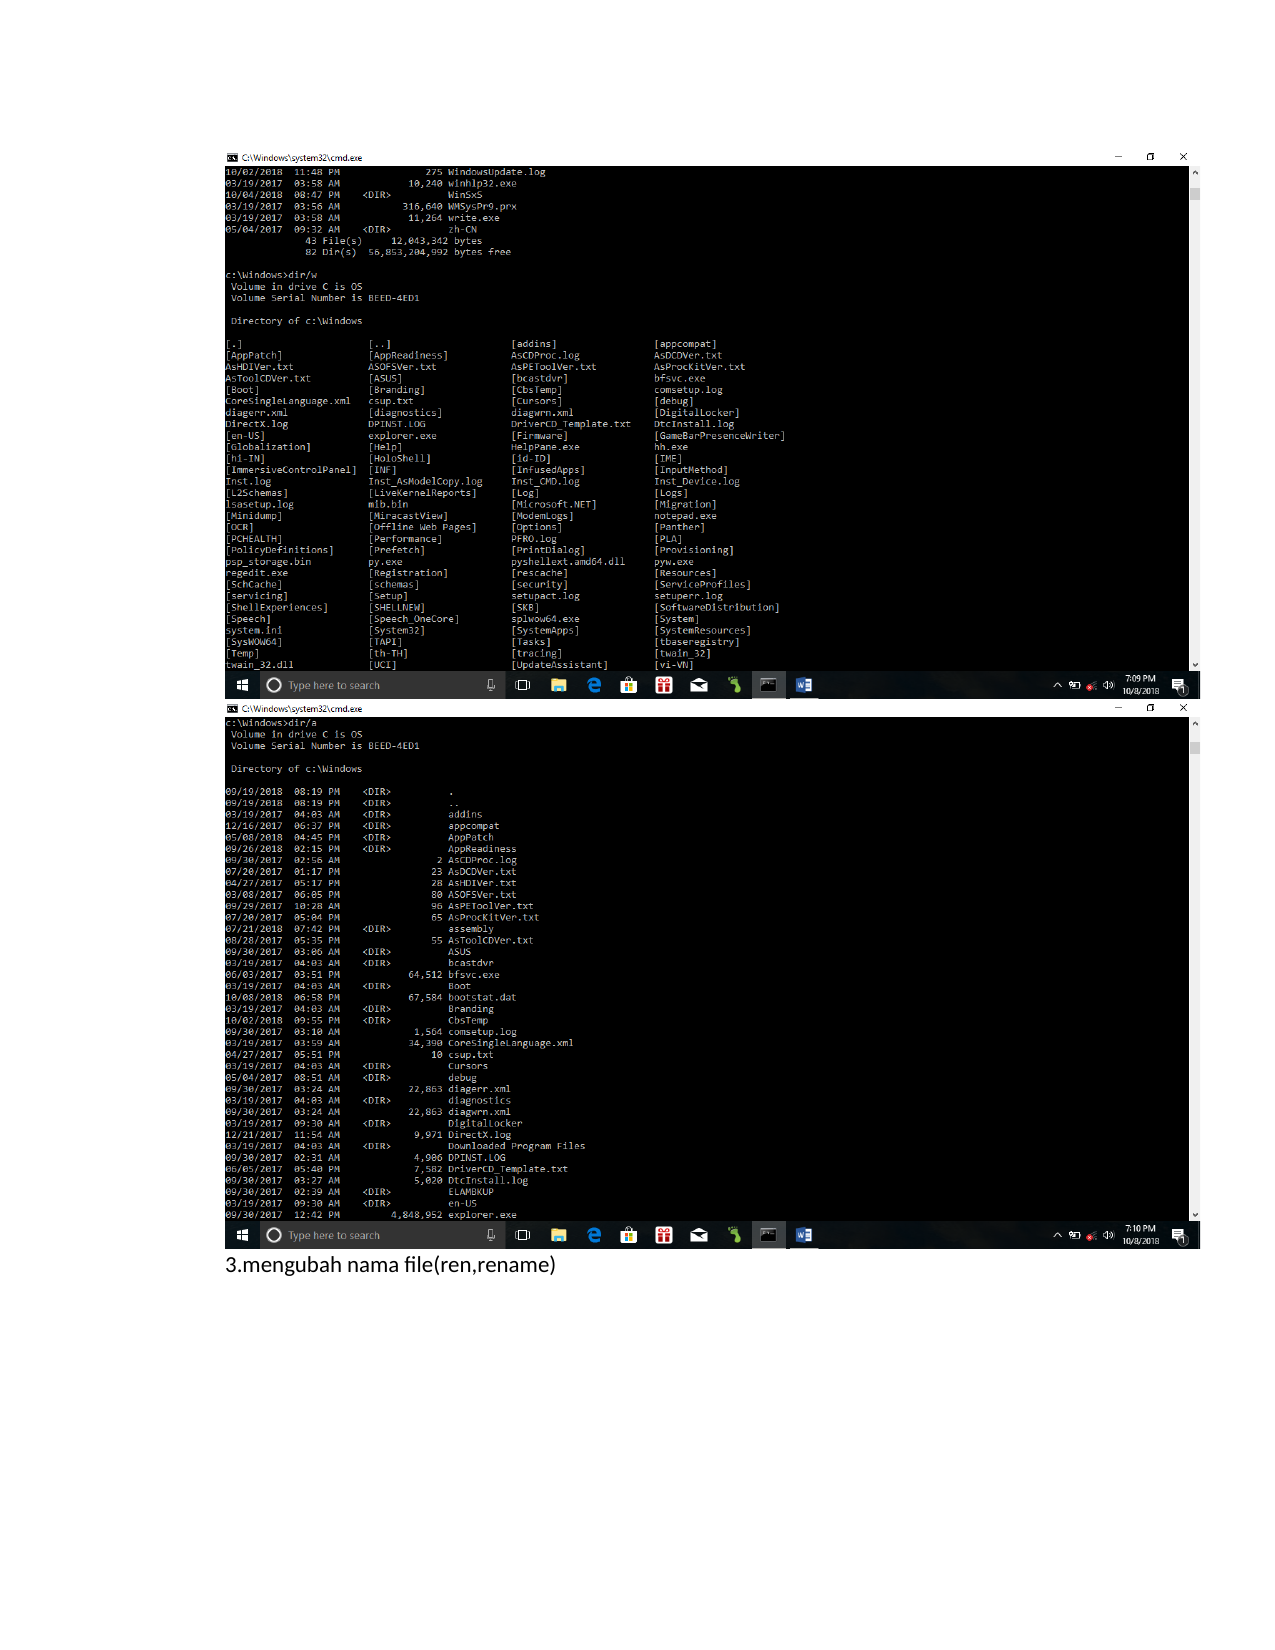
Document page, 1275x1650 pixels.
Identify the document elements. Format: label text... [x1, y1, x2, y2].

picture [225, 700, 1200, 1249]
picture [225, 150, 1200, 699]
list 3.mengubah nama file(ren,rename) [225, 1251, 1125, 1279]
